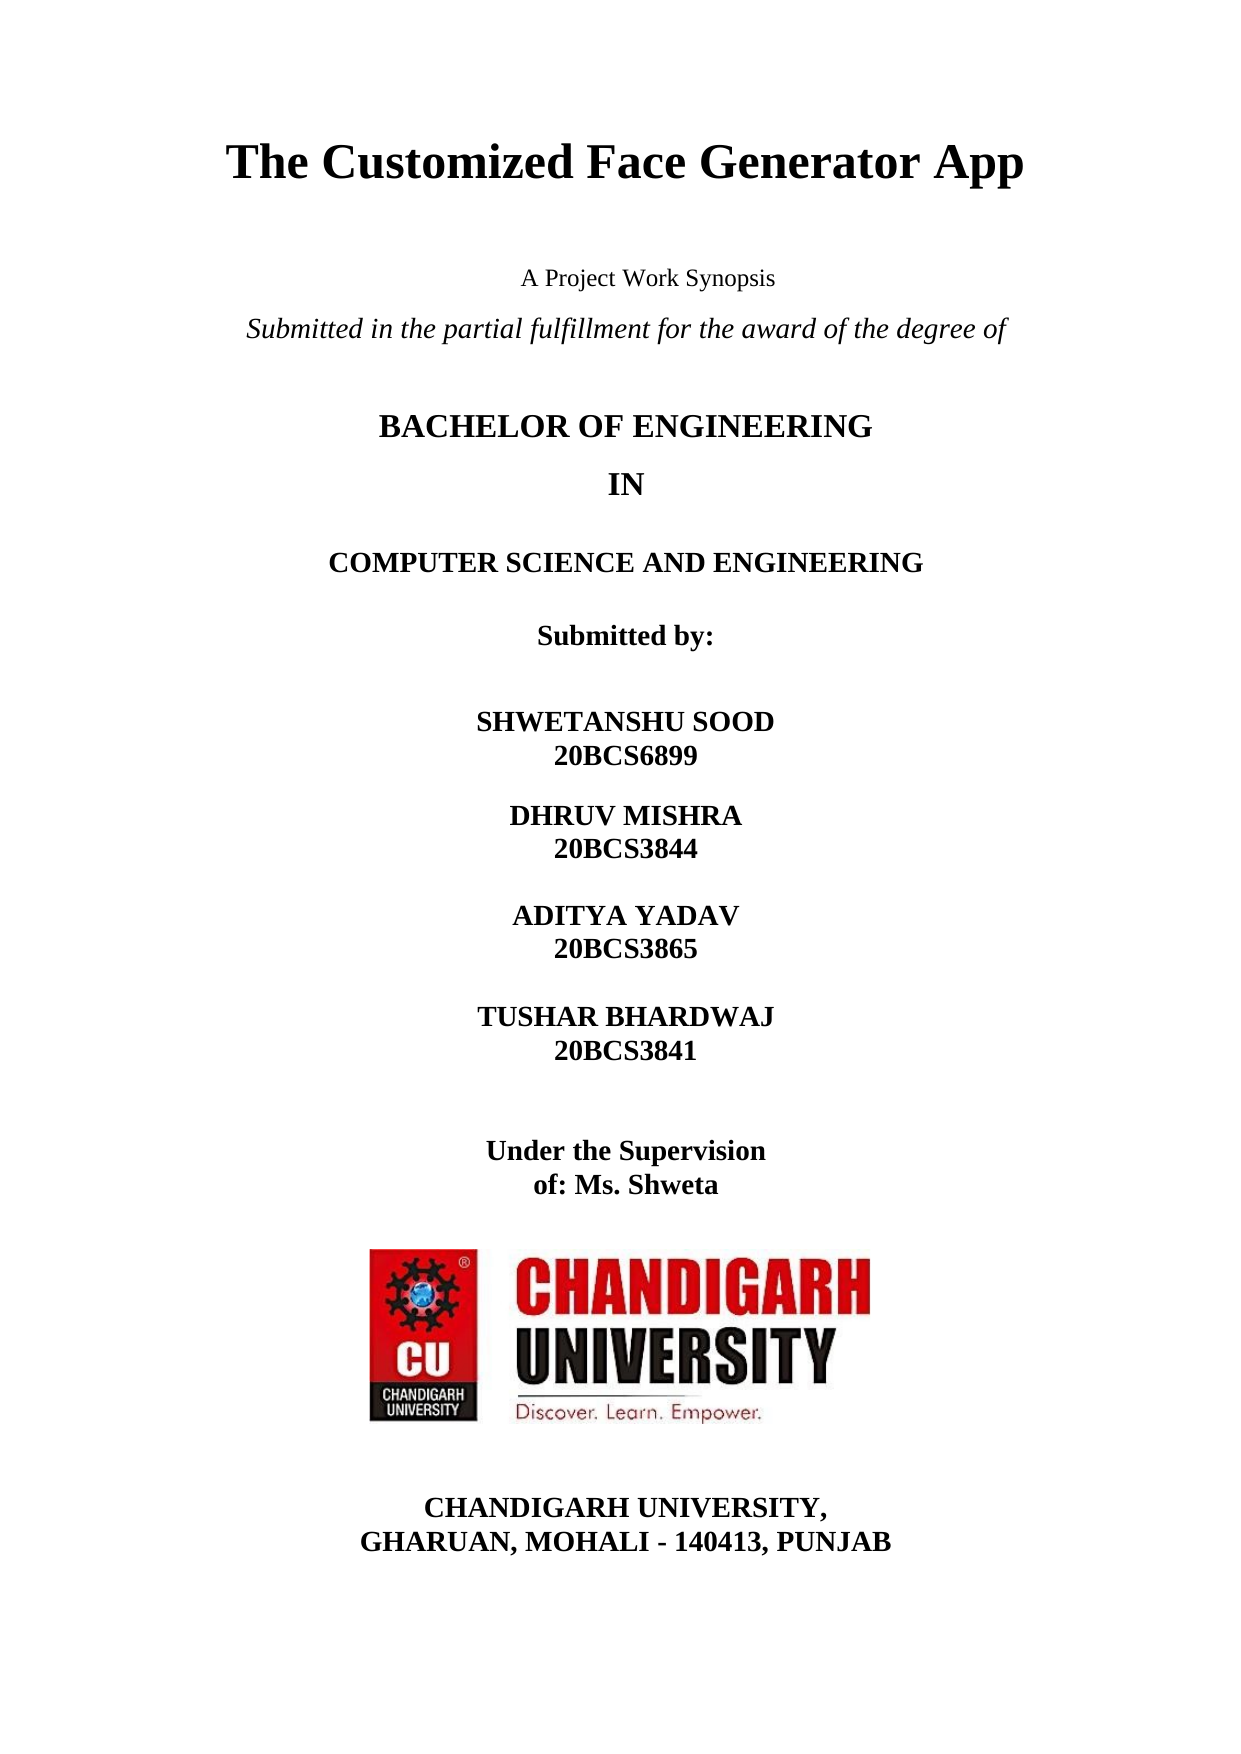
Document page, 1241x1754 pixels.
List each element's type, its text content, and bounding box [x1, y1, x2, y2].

subtitle Under the Supervision of: Ms. Shweta [466, 1133, 786, 1200]
text DHRUV MISHRA 20BCS3844 [466, 798, 786, 865]
subtitle ADITYA YADAV 20BCS3865 [466, 898, 786, 965]
subtitle SHWETANSHU SOOD 20BCS6899 [465, 704, 786, 771]
text Submitted in the partial fulfillment for the award of the degree of [168, 311, 1084, 344]
title The Customized Face Generator App [168, 132, 1083, 189]
text TUSHAR BHARDWAJ 20BCS3841 [466, 999, 786, 1066]
subtitle COMPUTER SCIENCE AND ENGINEERING [168, 545, 1084, 578]
text A Project Work Synopsis [168, 263, 1128, 292]
subtitle BACHELOR OF ENGINEERING IN [378, 407, 874, 502]
text CHANDIGARH UNIVERSITY, GHARUAN, MOHALI - 140413, PUNJAB [342, 1491, 909, 1558]
picture [369, 1249, 871, 1424]
text Submitted by: [168, 618, 1083, 652]
